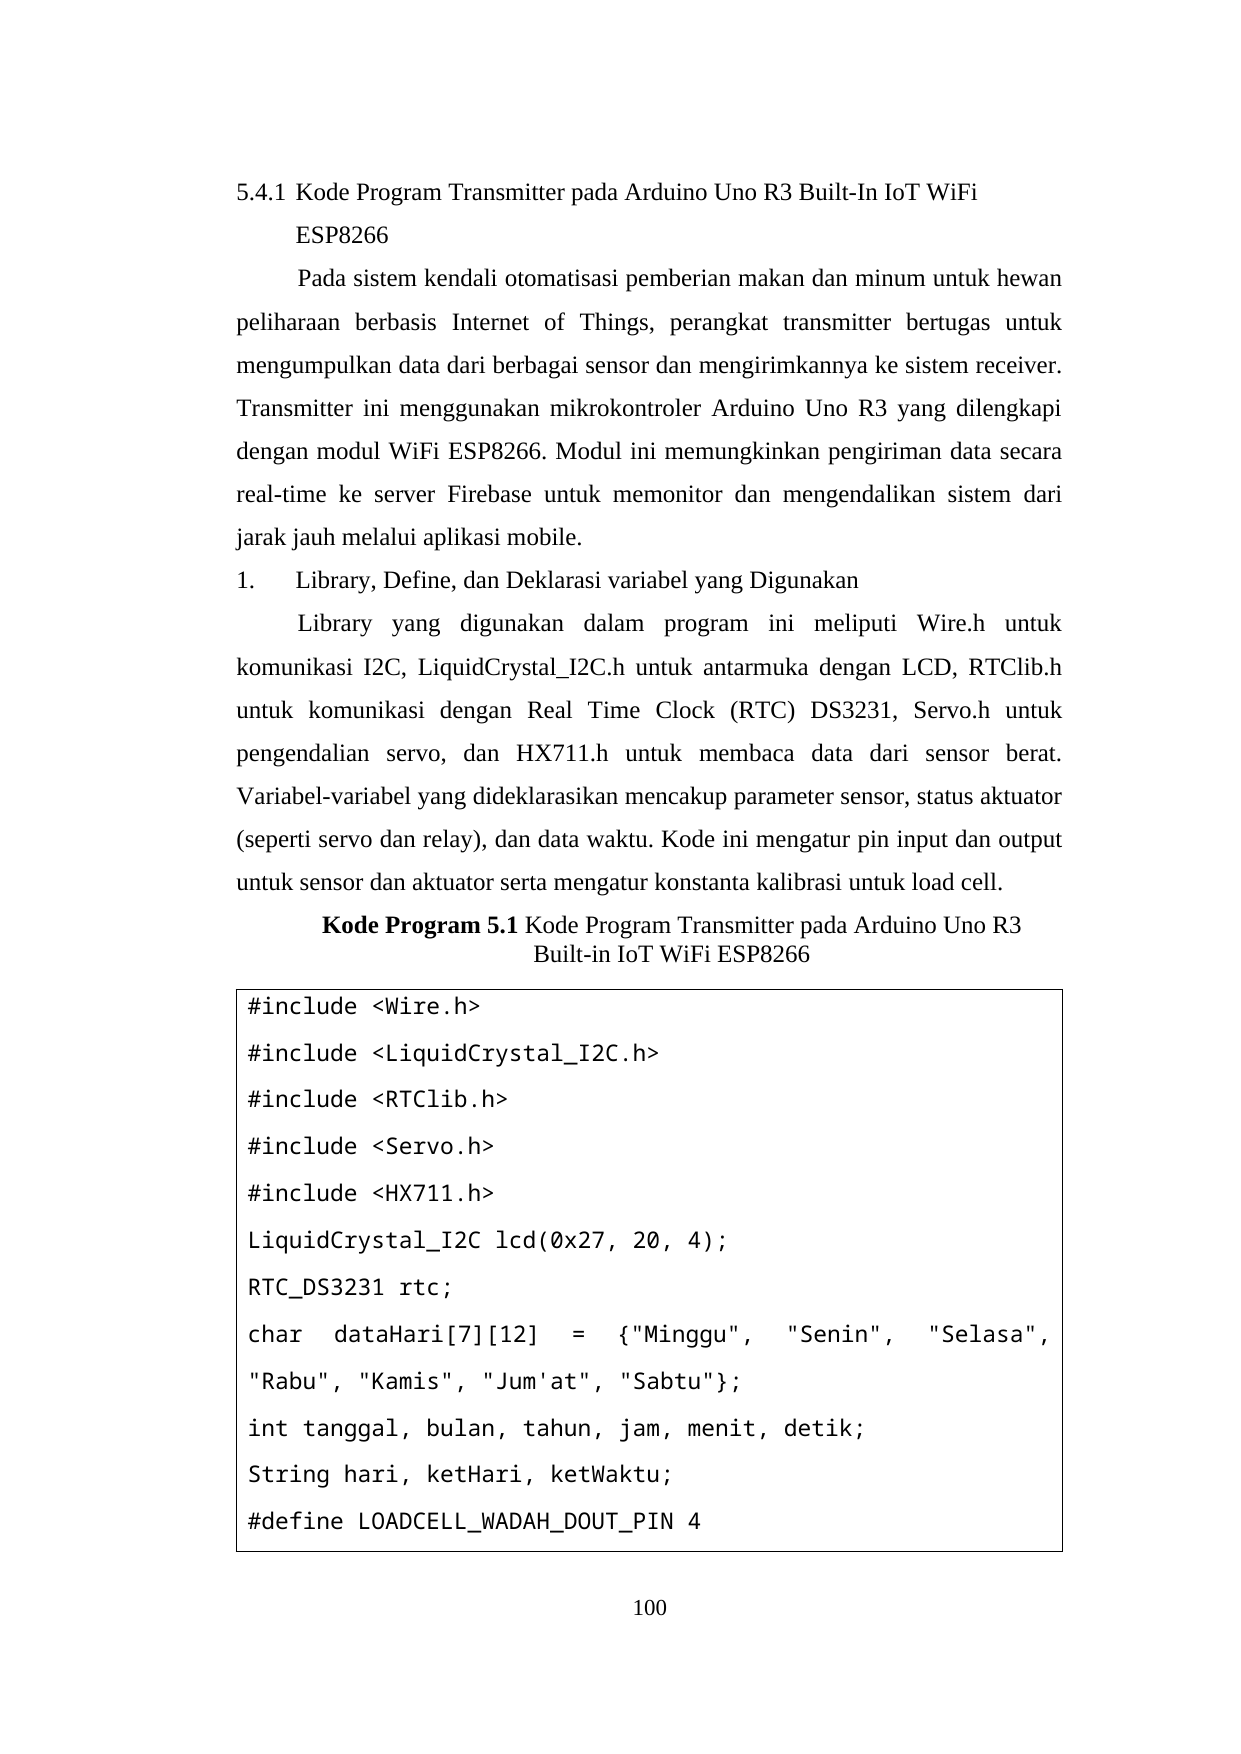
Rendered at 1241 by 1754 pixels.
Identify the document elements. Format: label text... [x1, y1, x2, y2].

text Kode Program 5.1 Kode Program Transmitter pada Arduino Uno R3 Built-in IoT WiFi ESP8266 [295, 910, 1048, 968]
text Pada sistem kendali otomatisasi pemberian makan dan minum untuk hewan peliharaan berbasis Internet of Things, perangkat transmitter bertugas untuk mengumpulkan data dari berbagai sensor dan mengirimkannya ke sistem receiver. Transmitter ini menggunakan mikrokontroler Arduino Uno R3 yang dilengkapi dengan modul WiFi ESP8266. Modul ini memungkinkan pengiriman data secara real-time ke server Firebase untuk memonitor dan mengendalikan sistem dari jarak jauh melalui aplikasi mobile. [236, 263, 1063, 551]
subtitle Kode Program Transmitter pada Arduino Uno R3 Built-In IoT WiFi ESP8266 [236, 177, 1063, 249]
text Library yang digunakan dalam program ini meliputi Wire.h untuk komunikasi I2C, LiquidCrystal_I2C.h untuk antarmuka dengan LCD, RTClib.h untuk komunikasi dengan Real Time Clock (RTC) DS3231, Servo.h untuk pengendalian servo, dan HX711.h untuk membaca data dari sensor berat. Variabel-variabel yang dideklarasikan mencakup parameter sensor, status aktuator (seperti servo dan relay), dan data waktu. Kode ini mengatur pin input dan output untuk sensor dan aktuator serta mengatur konstanta kalibrasi untuk load cell. [236, 608, 1063, 896]
list Library, Define, dan Deklarasi variabel yang Digunakan [236, 565, 1063, 594]
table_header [237, 990, 1062, 1551]
